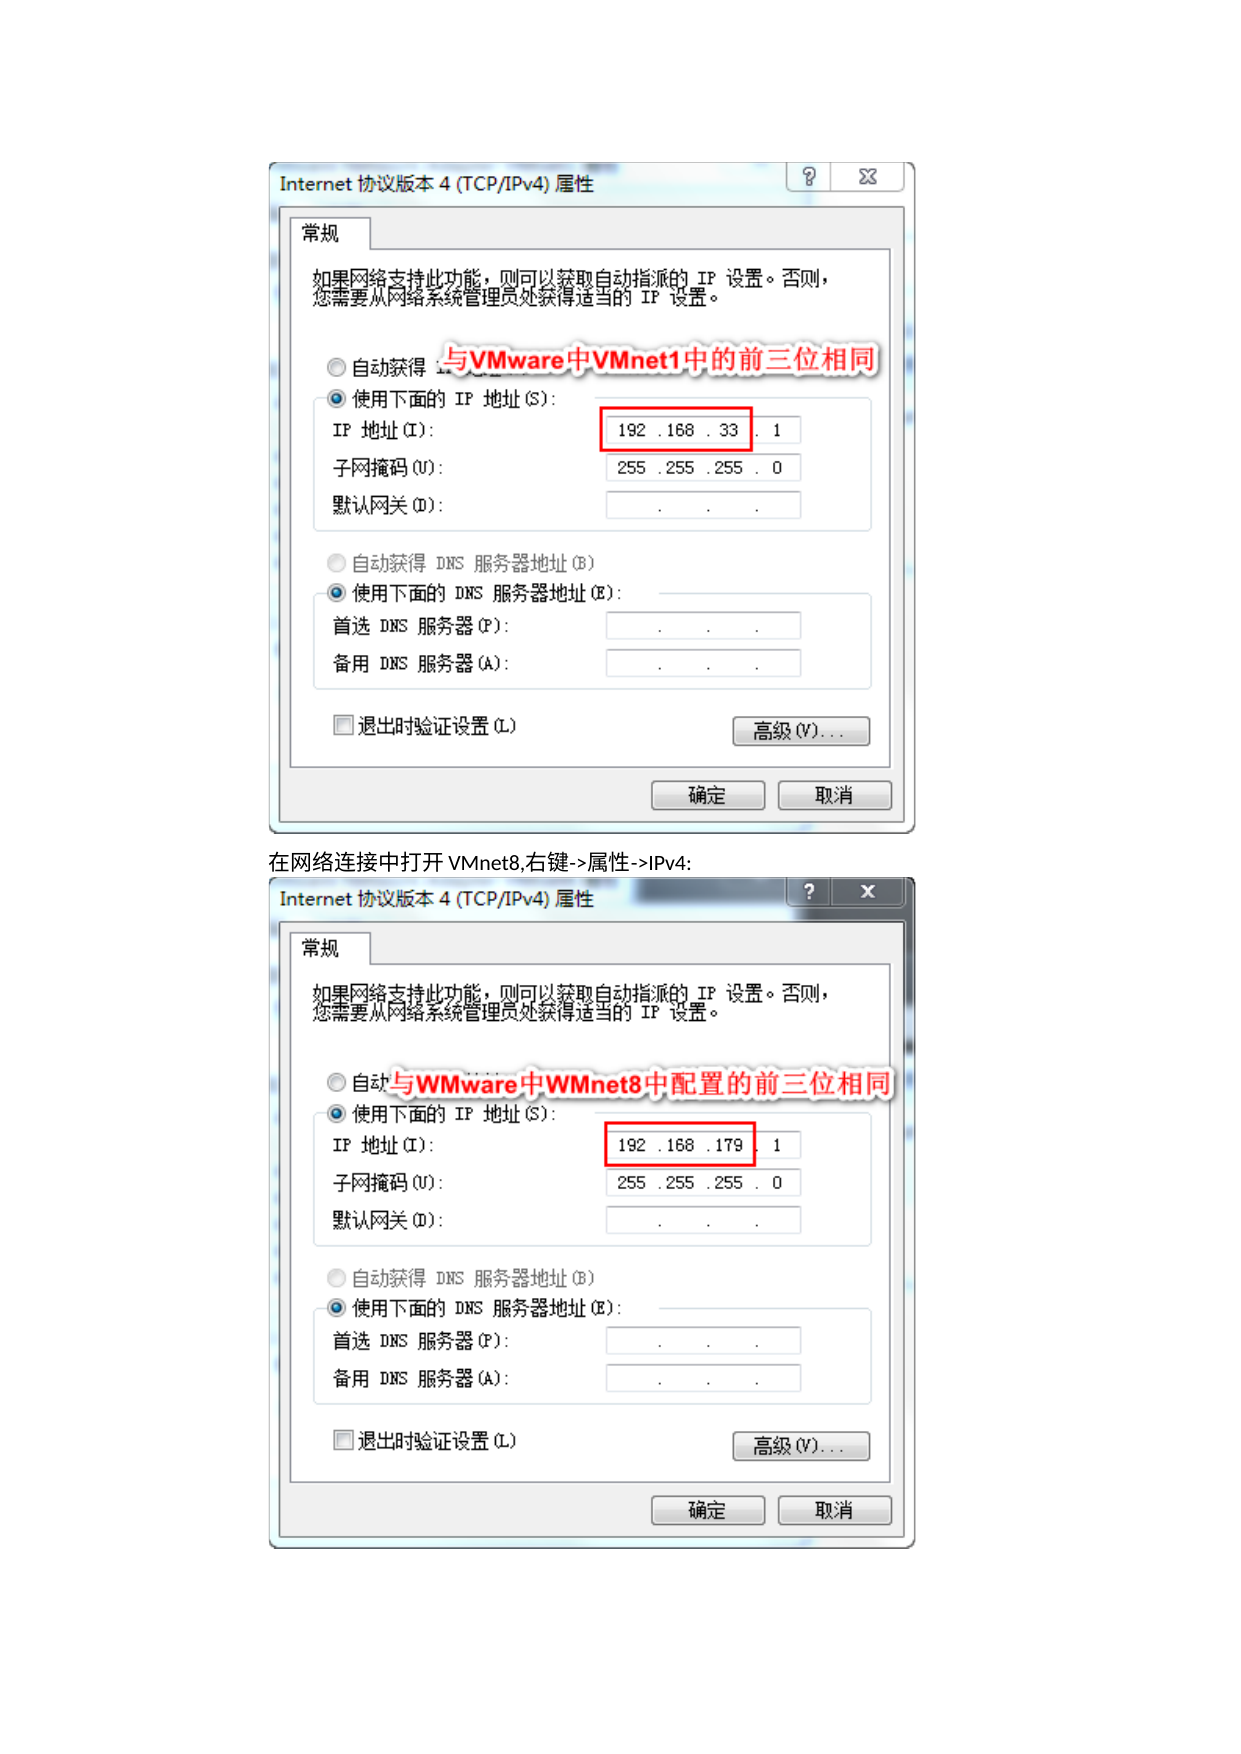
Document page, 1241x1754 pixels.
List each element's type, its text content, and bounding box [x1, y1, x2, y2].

list 在网络连接中打开VMnet8,右键->属性->IPv4: [269, 844, 1053, 877]
picture [268, 162, 916, 834]
picture [268, 877, 916, 1549]
